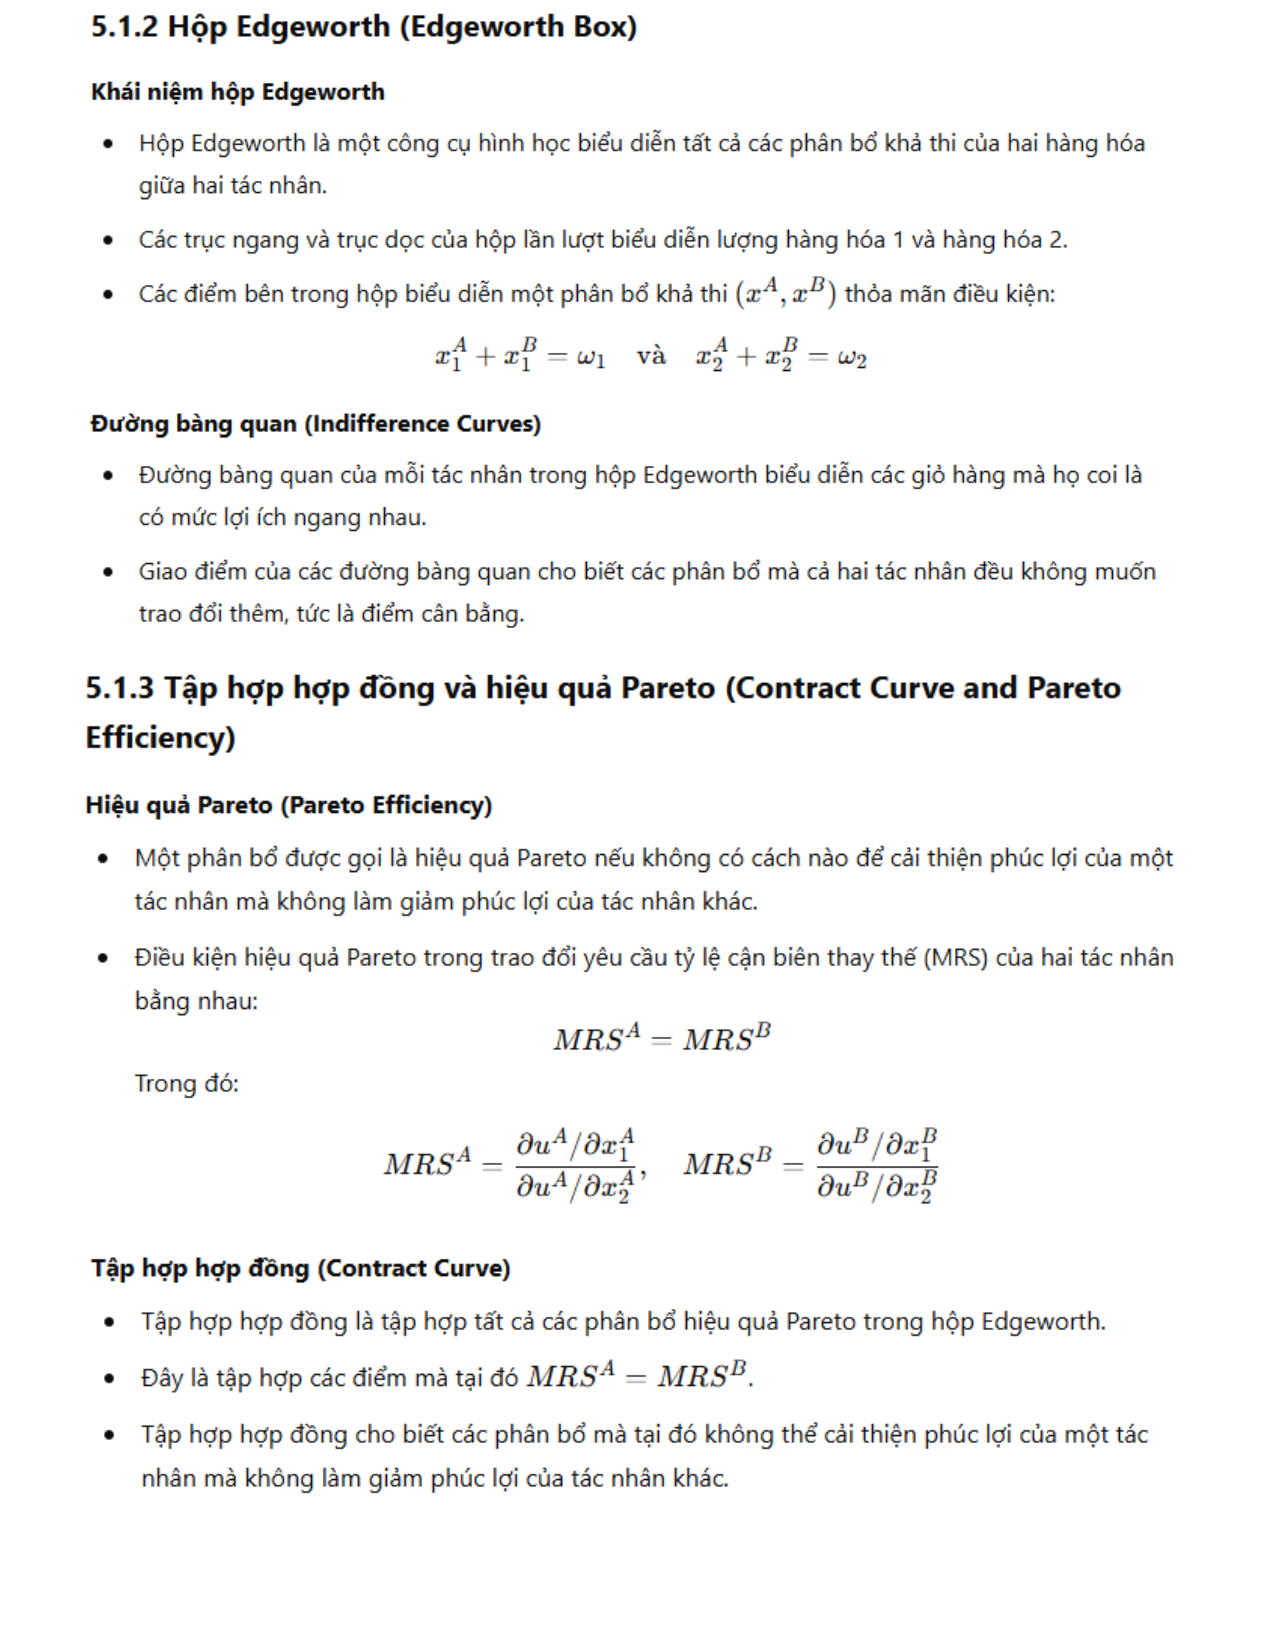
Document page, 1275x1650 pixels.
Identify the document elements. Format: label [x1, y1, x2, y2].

picture [75, 658, 1200, 1221]
picture [75, 1239, 1169, 1501]
picture [75, 0, 1200, 640]
